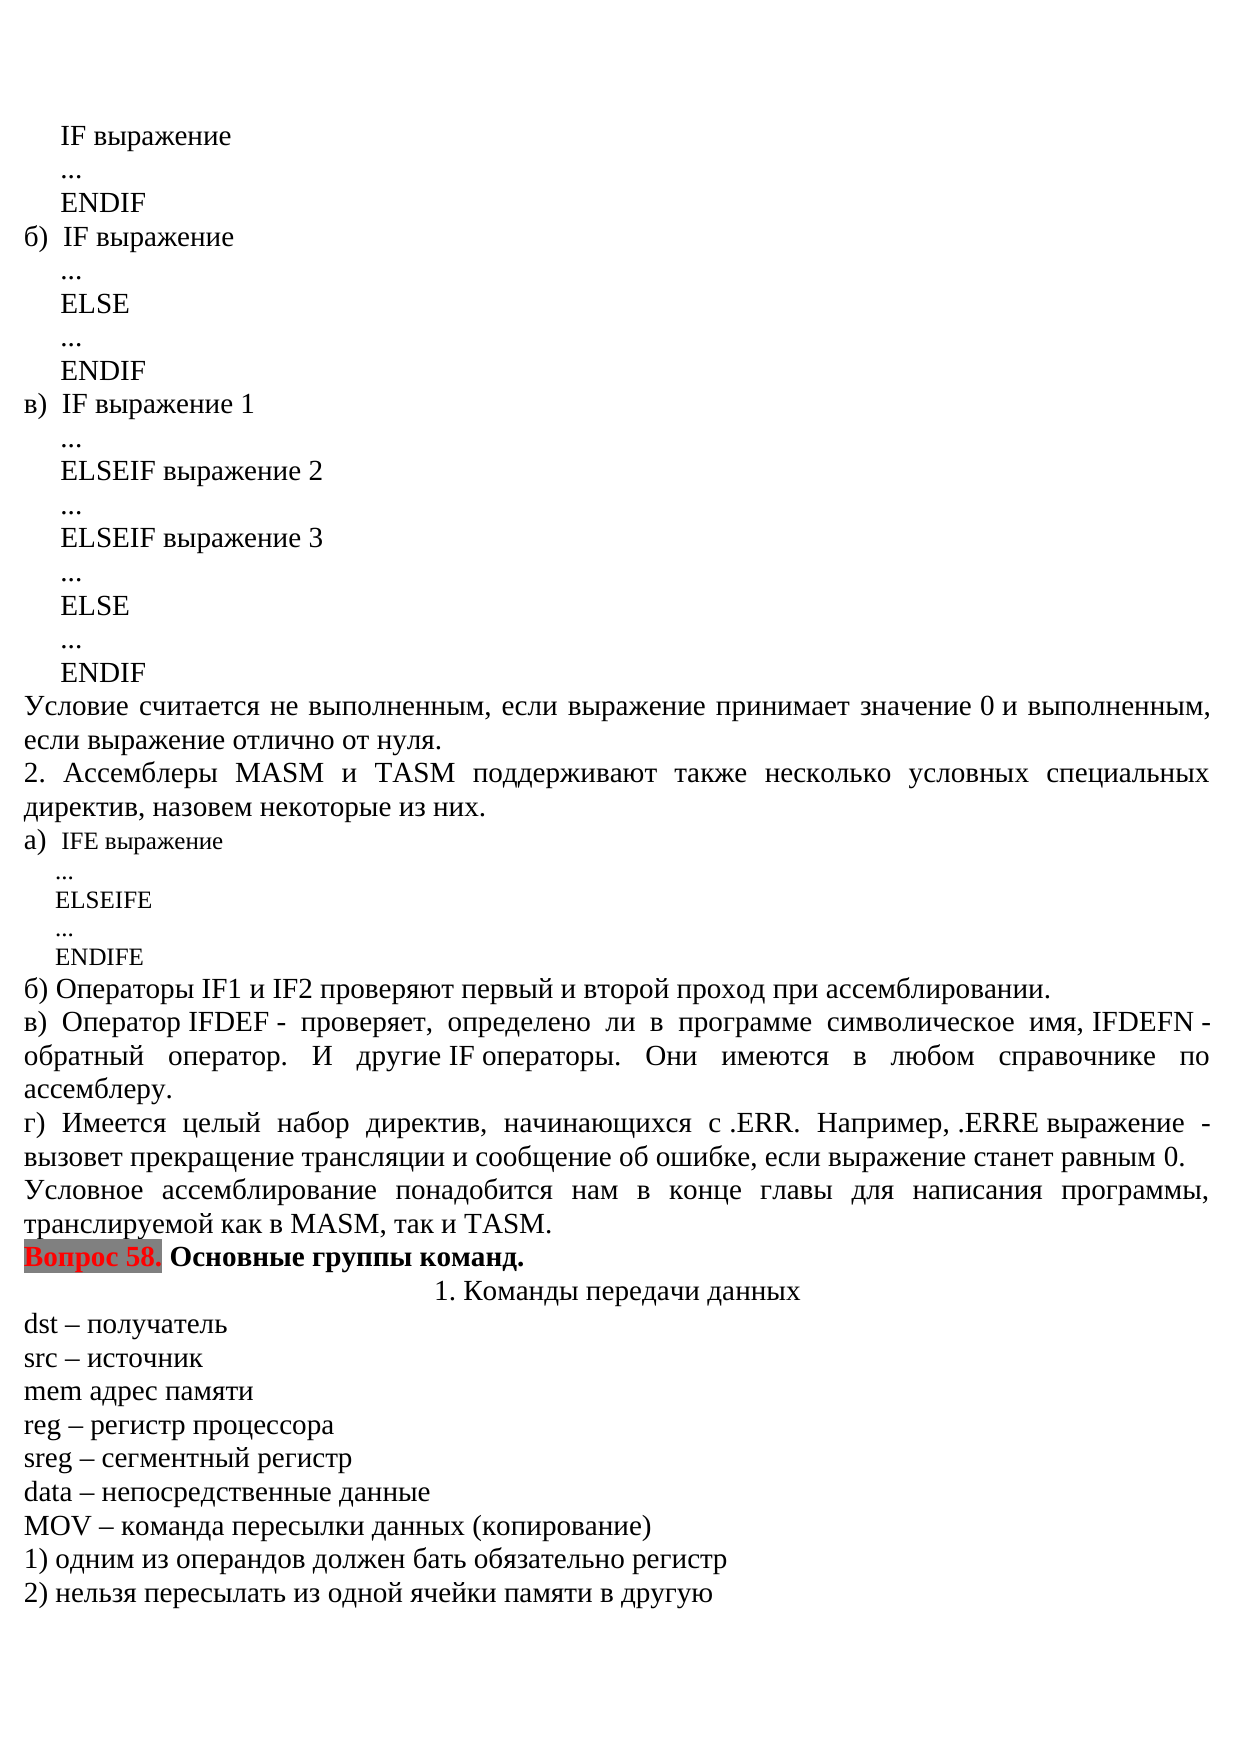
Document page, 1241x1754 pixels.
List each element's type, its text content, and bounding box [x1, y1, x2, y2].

text src – источник [24, 1340, 1211, 1373]
text ... [24, 913, 1211, 942]
text reg – регистр процессора [24, 1407, 1211, 1441]
text ELSE [24, 588, 1211, 621]
text 2. Ассемблеры MASM и TASM поддерживают также несколько условных специальных директив, назовем некоторые из них. [24, 755, 1211, 822]
text Условие считается не выполненным, если выражение принимает значение 0 и выполненным, если выражение отлично от нуля. [24, 688, 1211, 755]
text ELSEIF выражение 3 [24, 521, 1211, 554]
text ... [24, 319, 1211, 353]
text ENDIF [24, 655, 1211, 688]
text ... [24, 856, 1211, 885]
text dst – получатель [24, 1306, 1211, 1340]
text в) Оператор IFDEF - проверяет, определено ли в программе символическое имя, IFDEFN - обратный оператор. И другие IF операторы. Они имеются в любом справочнике по ассемблеру. [24, 1004, 1211, 1105]
text ELSEIFE [24, 885, 1211, 913]
text б) Операторы IF1 и IF2 проверяют первый и второй проход при ассемблировании. [24, 971, 1211, 1004]
text 1. Команды передачи данных [24, 1273, 1211, 1306]
text ... [24, 152, 1211, 185]
text Вопрос 58. Основные группы команд. [162, 1239, 1211, 1273]
text ... [24, 554, 1211, 588]
text а) IFE выражение [24, 822, 1211, 856]
text ... [24, 252, 1211, 286]
text ENDIF [24, 353, 1211, 386]
text б) IF выражение [24, 219, 1211, 252]
text ENDIFE [24, 942, 1211, 971]
text mem адрес памяти [24, 1373, 1211, 1407]
text ELSEIF выражение 2 [24, 453, 1211, 487]
text ENDIF [24, 185, 1211, 219]
text ... [24, 621, 1211, 655]
text IF выражение [24, 118, 1211, 152]
text в) IF выражение 1 [24, 386, 1211, 420]
text MOV – команда пересылки данных (копирование) [24, 1508, 1211, 1541]
text 1) одним из операндов должен бать обязательно регистр [24, 1541, 1211, 1575]
text Условное ассемблирование понадобится нам в конце главы для написания программы, транслируемой как в MASM, так и TASM. [24, 1172, 1211, 1239]
text г) Имеется целый набор директив, начинающихся с .ERR. Например, .ERRE выражение - вызовет прекращение трансляции и сообщение об ошибке, если выражение станет равным 0. [24, 1105, 1211, 1172]
text ... [24, 487, 1211, 521]
text ELSE [24, 286, 1211, 319]
text sreg – сегментный регистр [24, 1441, 1211, 1474]
text ... [24, 420, 1211, 453]
text data – непосредственные данные [24, 1474, 1211, 1508]
text 2) нельзя пересылать из одной ячейки памяти в другую [24, 1575, 1211, 1608]
